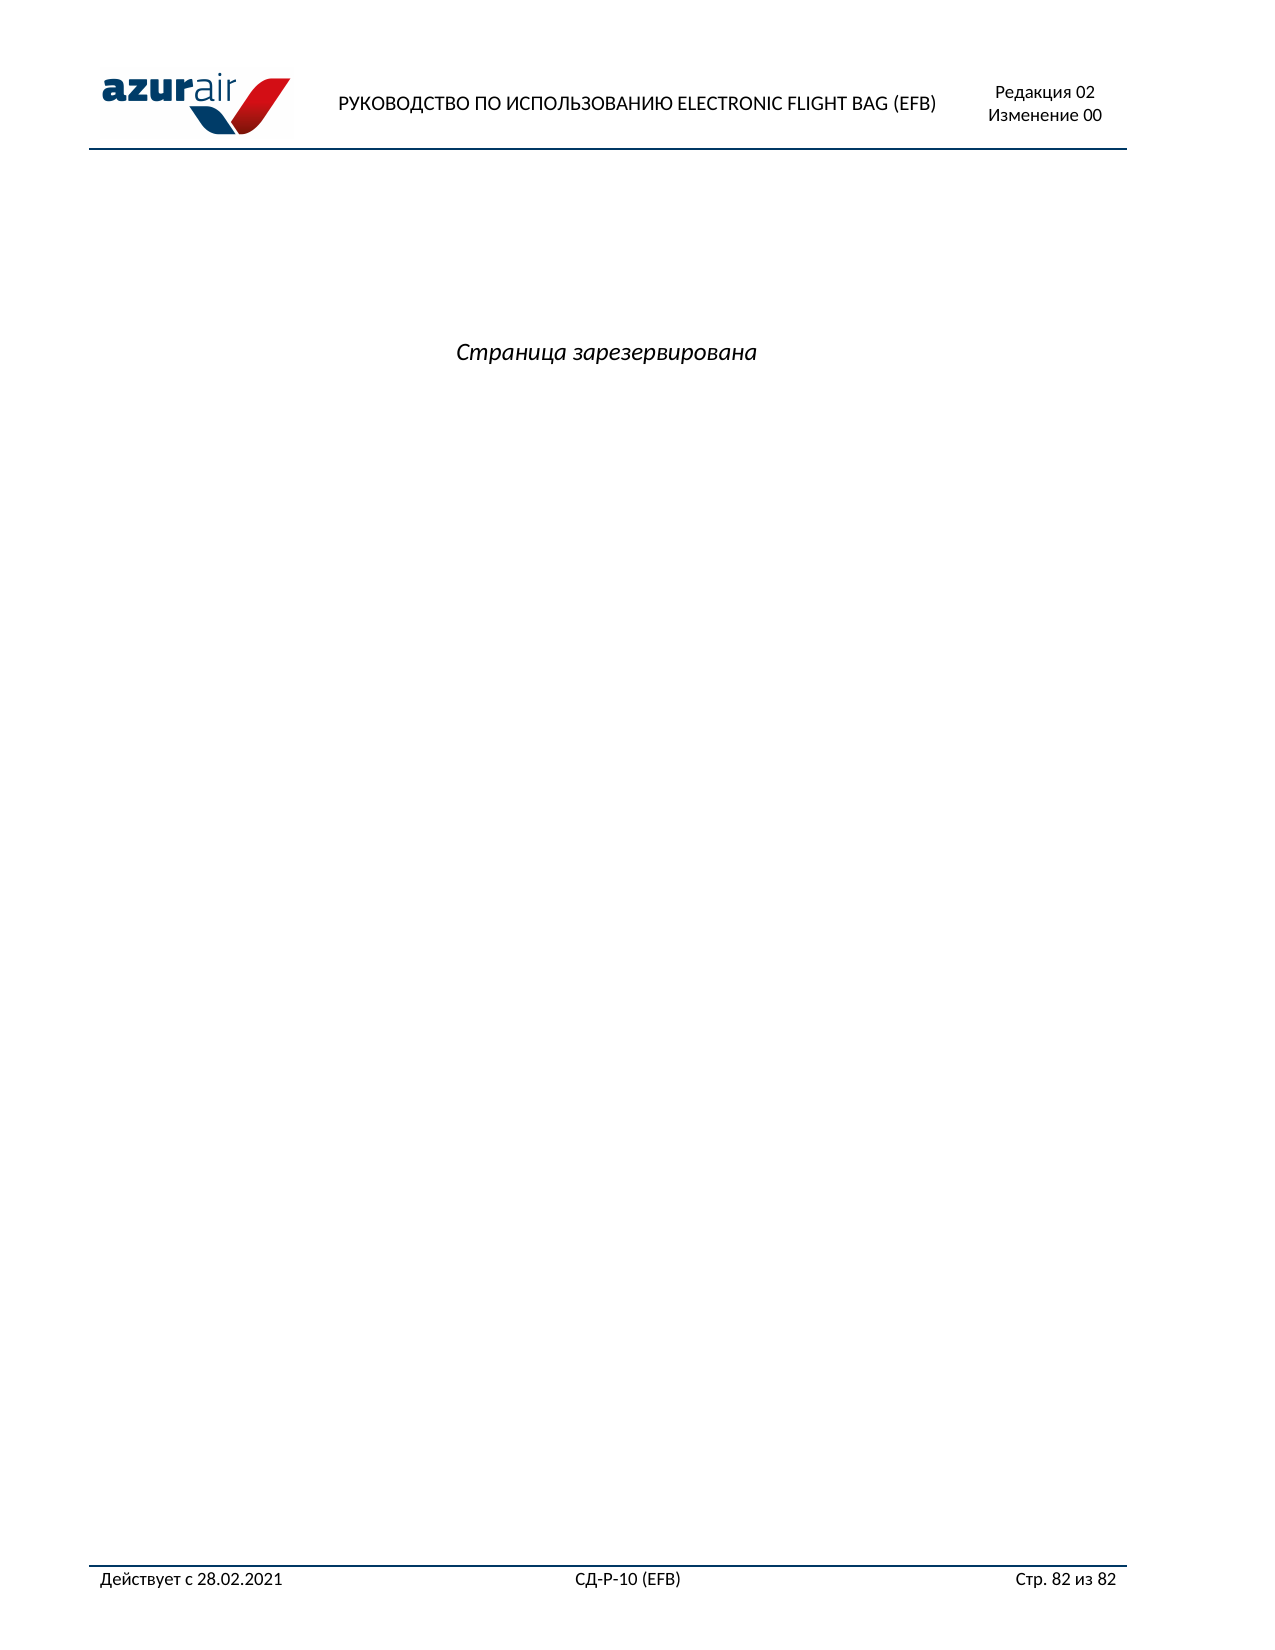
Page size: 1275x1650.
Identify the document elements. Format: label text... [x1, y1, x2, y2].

picture [100, 67, 294, 139]
text Страница зарезервирована [89, 336, 1127, 366]
